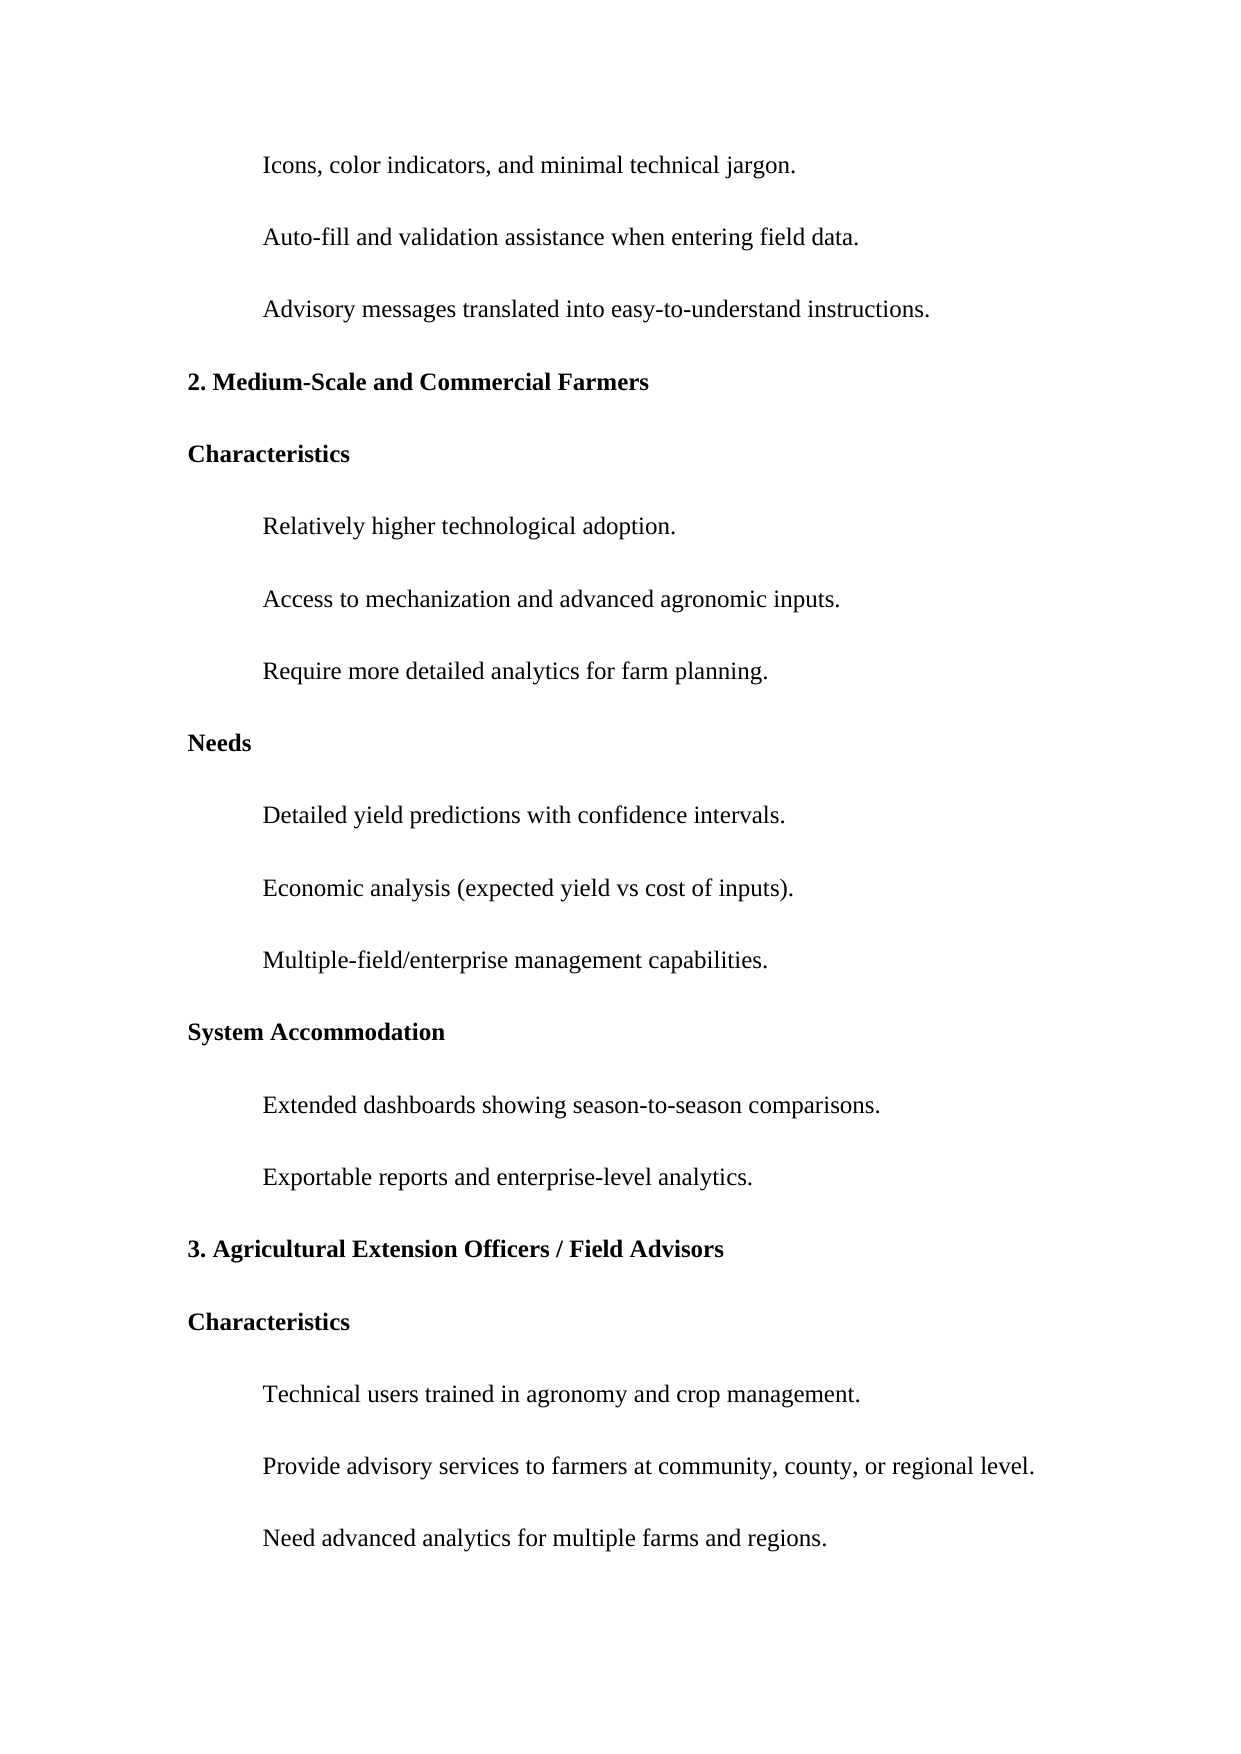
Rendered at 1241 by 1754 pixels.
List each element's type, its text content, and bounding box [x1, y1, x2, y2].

text Relatively higher technological adoption. [262, 511, 1053, 540]
text Economic analysis (expected yield vs cost of inputs). [262, 873, 1053, 902]
text Need advanced analytics for multiple farms and regions. [262, 1523, 1053, 1552]
subtitle Needs [187, 728, 1053, 757]
text Provide advisory services to farmers at community, county, or regional level. [262, 1451, 1053, 1480]
text Technical users trained in agronomy and crop management. [262, 1379, 1053, 1408]
subtitle System Accommodation [187, 1017, 1053, 1046]
text Detailed yield predictions with confidence intervals. [262, 801, 1053, 829]
text Icons, color indicators, and minimal technical jargon. [262, 150, 1053, 179]
text Require more detailed analytics for farm planning. [262, 656, 1053, 685]
text Access to mechanization and advanced agronomic inputs. [262, 584, 1053, 612]
text Advisory messages translated into easy-to-understand instructions. [262, 294, 1053, 323]
subtitle 3. Agricultural Extension Officers / Field Advisors [187, 1234, 1053, 1263]
text Auto-fill and validation assistance when entering field data. [262, 222, 1053, 251]
subtitle Characteristics [187, 439, 1053, 468]
subtitle 2. Medium-Scale and Commercial Farmers [187, 367, 1053, 396]
subtitle Characteristics [187, 1307, 1053, 1335]
text Extended dashboards showing season-to-season comparisons. [262, 1090, 1053, 1118]
text Multiple-field/enterprise management capabilities. [262, 945, 1053, 974]
text Exportable reports and enterprise-level analytics. [262, 1162, 1053, 1191]
